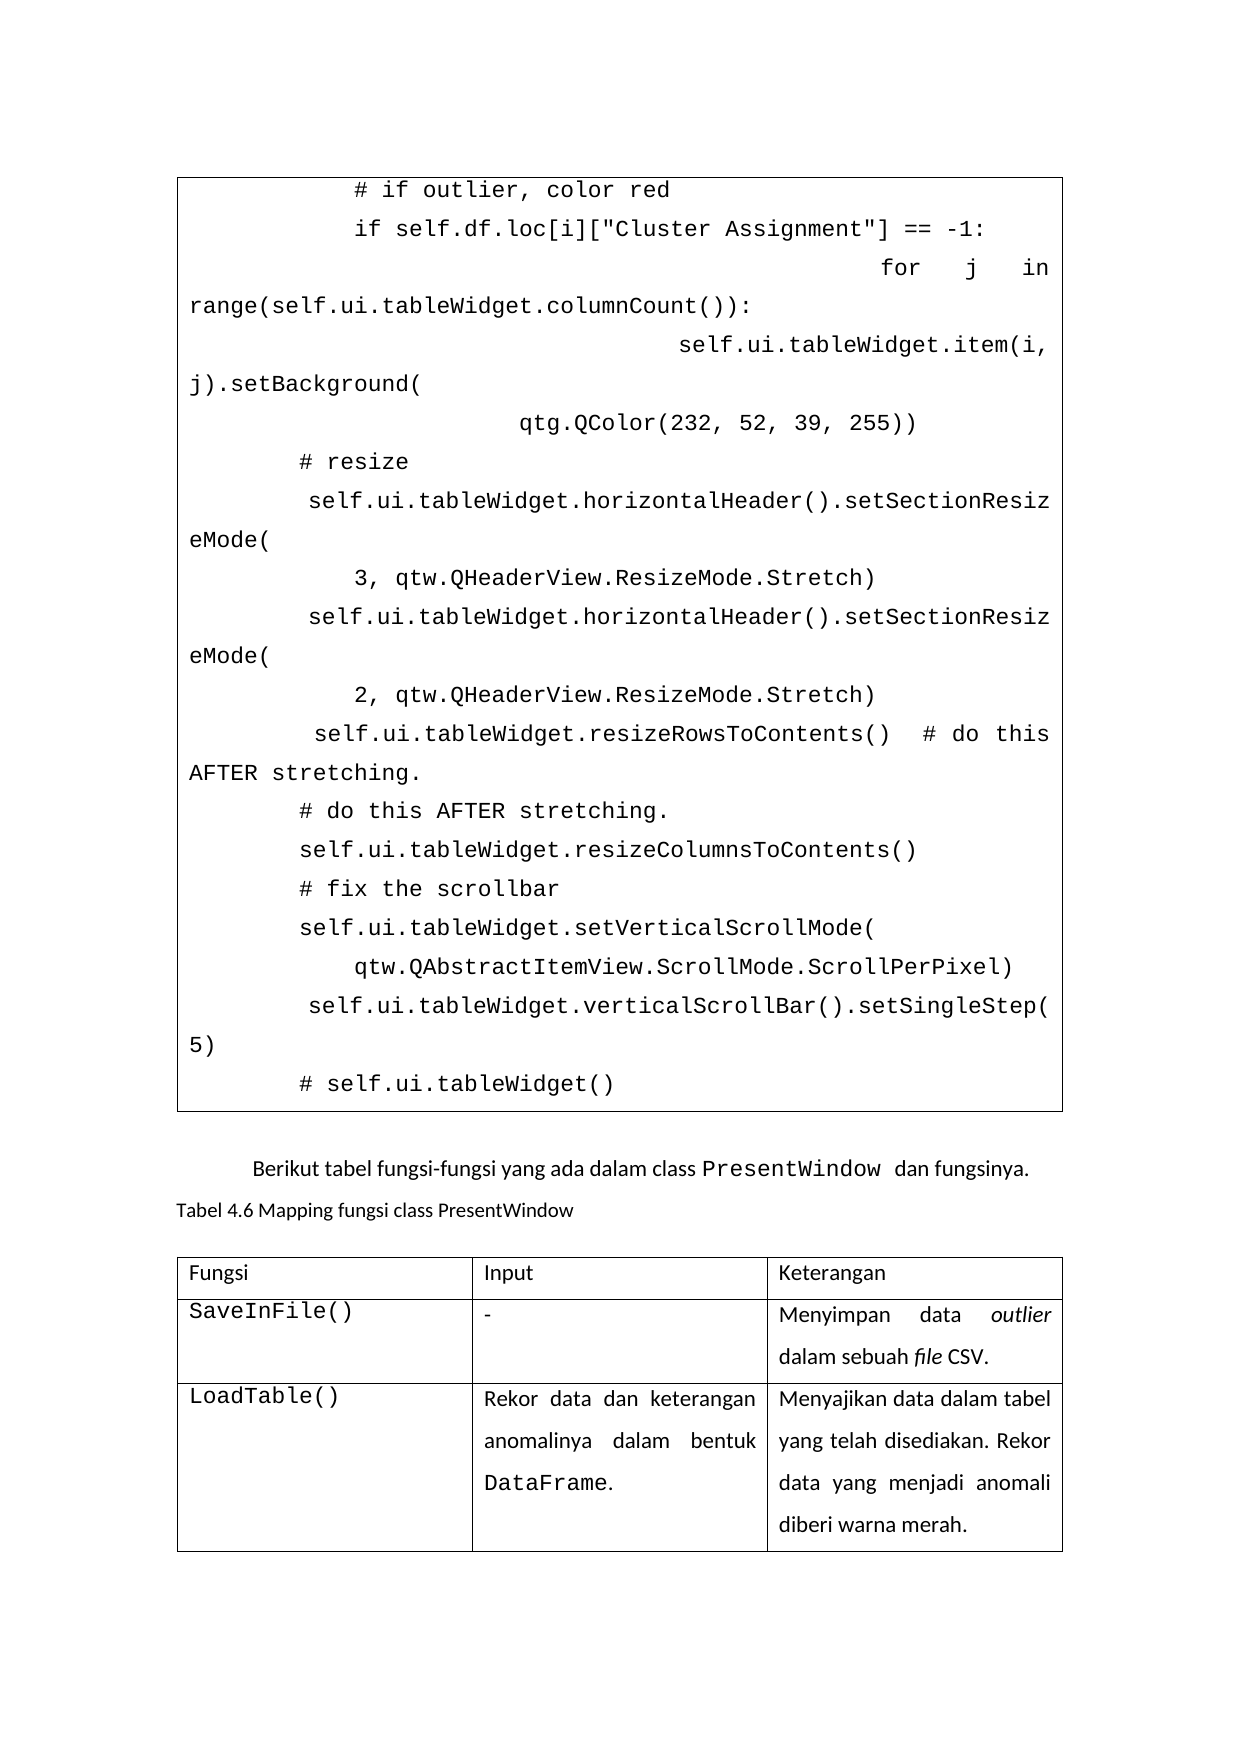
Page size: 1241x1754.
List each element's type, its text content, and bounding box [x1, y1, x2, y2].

table_header Fungsi [178, 1258, 472, 1299]
table_cell LoadTable() [178, 1384, 472, 1551]
table_cell Rekor data dan keterangan anomalinya dalam bentuk DataFrame. [473, 1384, 767, 1551]
text Berikut tabel fungsi-fungsi yang ada dalam class PresentWindow dan fungsinya. [177, 1154, 1063, 1183]
table_header Keterangan [768, 1258, 1062, 1299]
table_cell Menyimpan data outlier dalam sebuah file CSV. [768, 1300, 1062, 1383]
table_cell Menyajikan data dalam tabel yang telah disediakan. Rekor data yang menjadi anomali diberi warna merah. [768, 1384, 1062, 1551]
table_header Input [473, 1258, 767, 1299]
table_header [178, 178, 1062, 1111]
table_cell - [473, 1300, 767, 1383]
table_cell SaveInFile() [178, 1300, 472, 1383]
